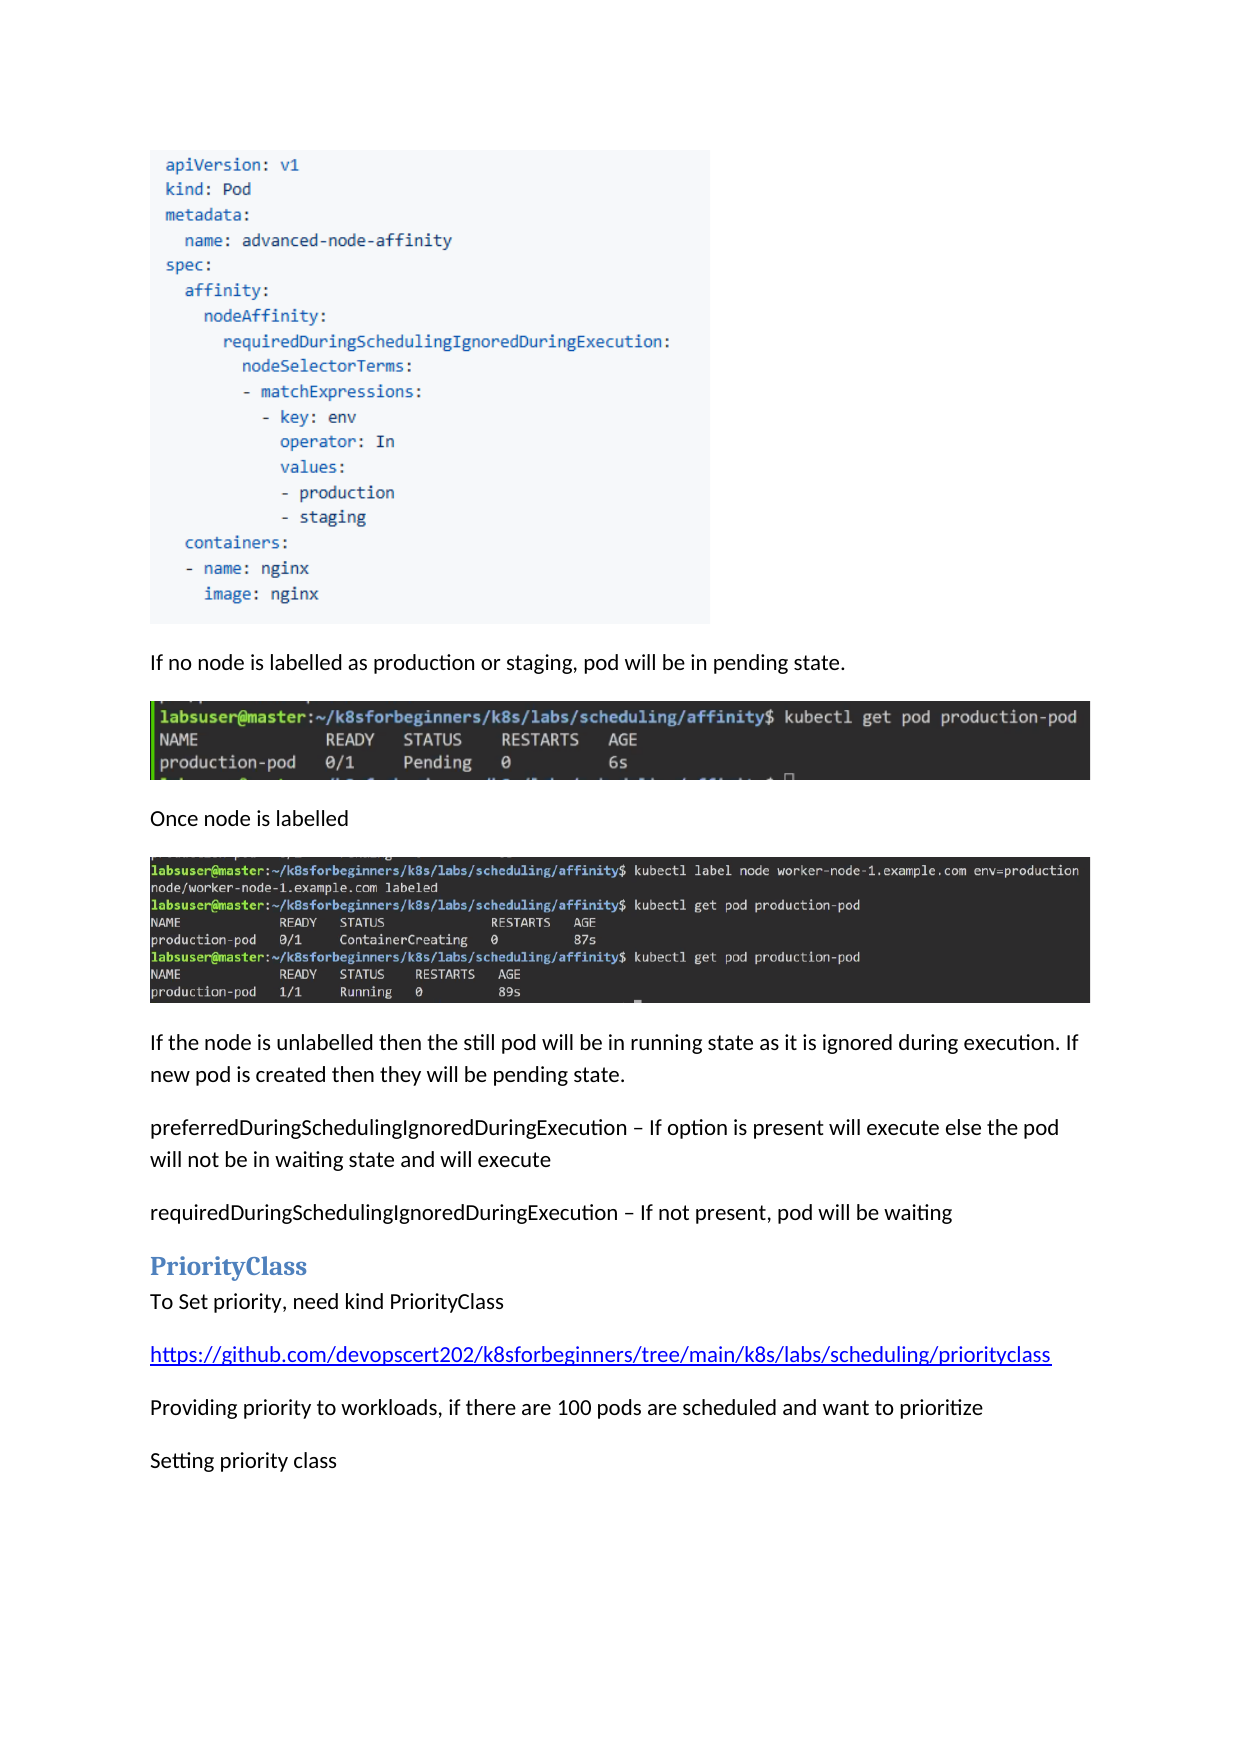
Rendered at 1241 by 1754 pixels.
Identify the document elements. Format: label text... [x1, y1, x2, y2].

text Setting priority class [150, 1446, 1090, 1474]
text If the node is unlabelled then the still pod will be in running state as it is ignored during execution. If new pod is created then they will be pending state. [150, 1028, 1090, 1088]
picture [150, 857, 1091, 1003]
text To Set priority, need kind PriorityClass [150, 1287, 1090, 1315]
picture [150, 150, 711, 624]
text Providing priority to workloads, if there are 100 pods are scheduled and want to prioritize [150, 1393, 1090, 1421]
text requiredDuringSchedulingIgnoredDuringExecution – If not present, pod will be waiting [150, 1198, 1090, 1226]
subtitle PriorityClass [150, 1251, 1090, 1282]
picture [150, 701, 1091, 780]
text preferredDuringSchedulingIgnoredDuringExecution – If option is present will execute else the pod will not be in waiting state and will execute [150, 1113, 1090, 1173]
text Once node is labelled [150, 804, 1090, 832]
text If no node is labelled as production or staging, pod will be in pending state. [150, 648, 1090, 676]
text https://github.com/devopscert202/k8sforbeginners/tree/main/k8s/labs/scheduling/priorityclass [150, 1340, 1090, 1368]
